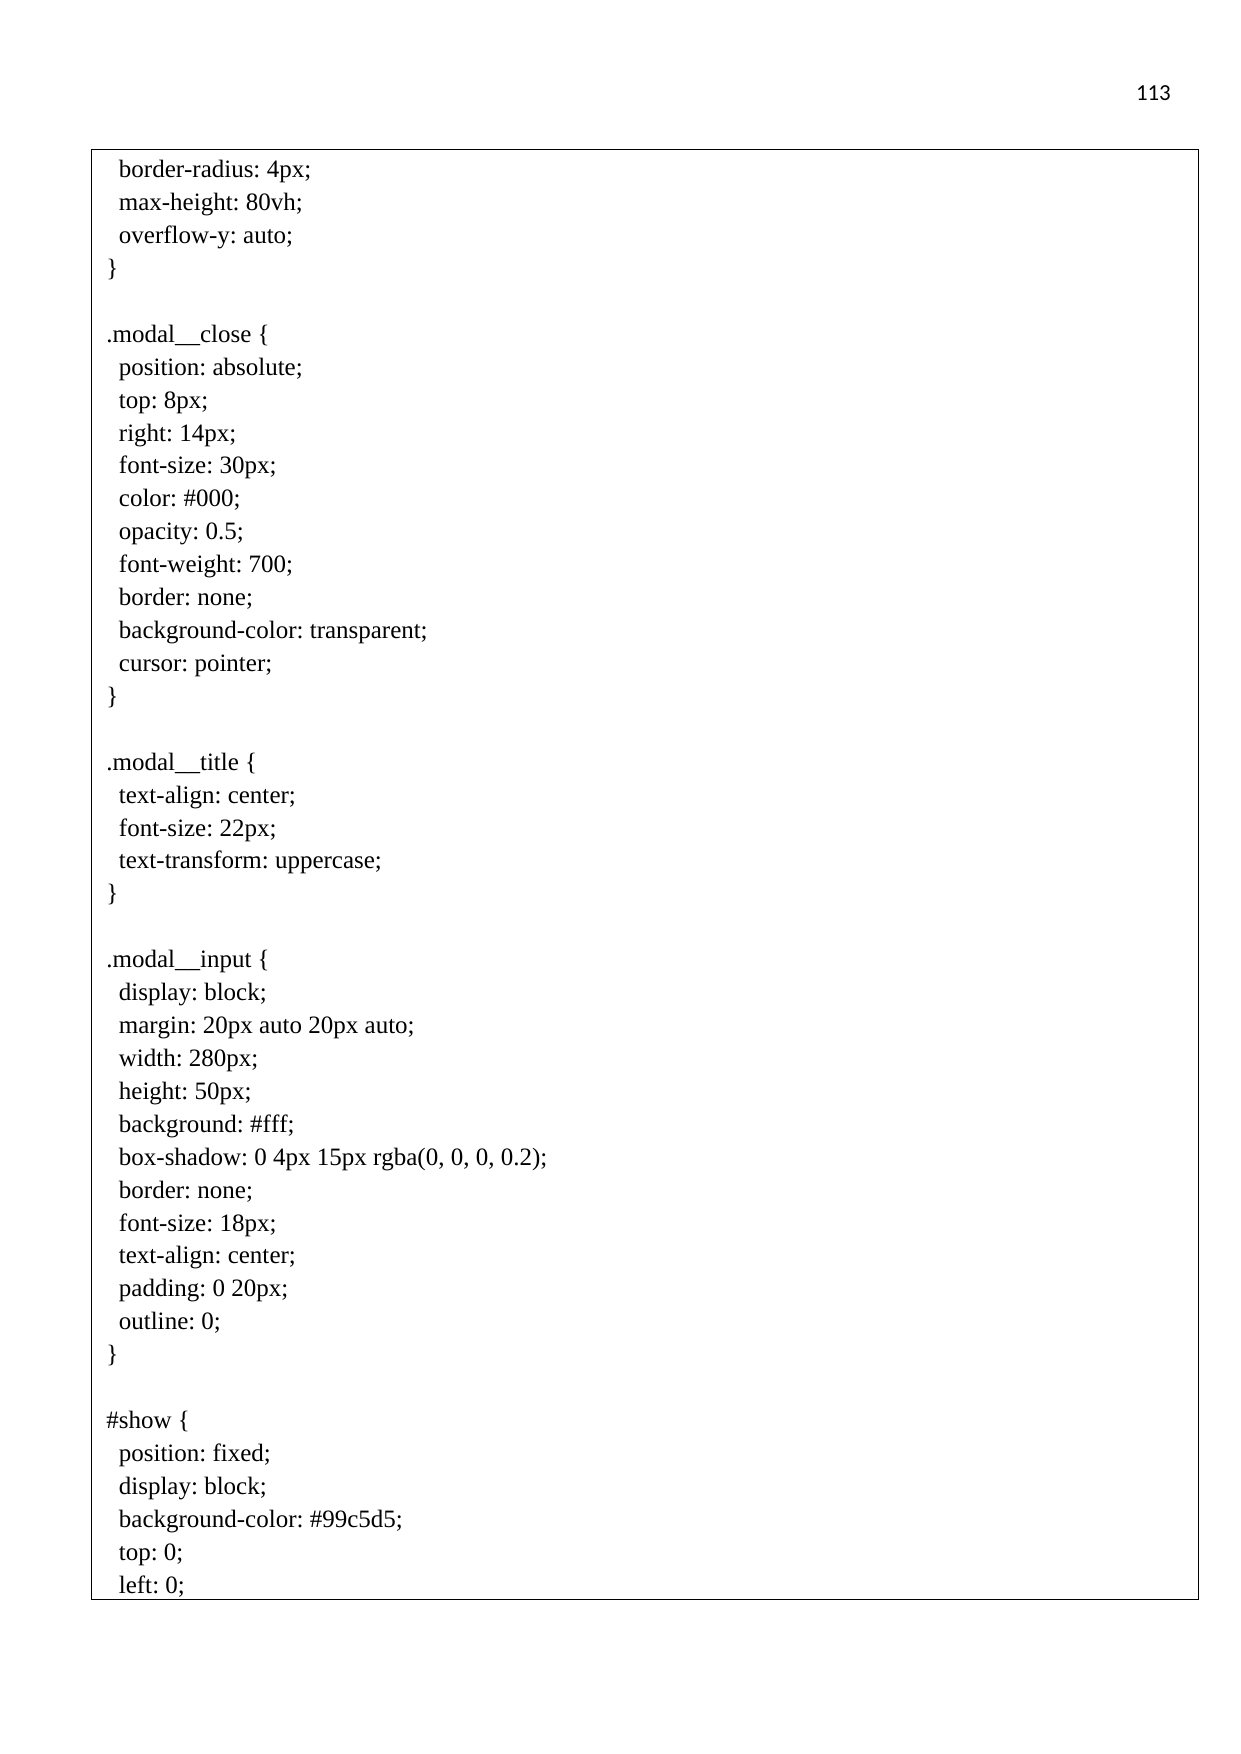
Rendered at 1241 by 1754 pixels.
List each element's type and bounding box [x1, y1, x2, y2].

table_header [92, 150, 1198, 1598]
